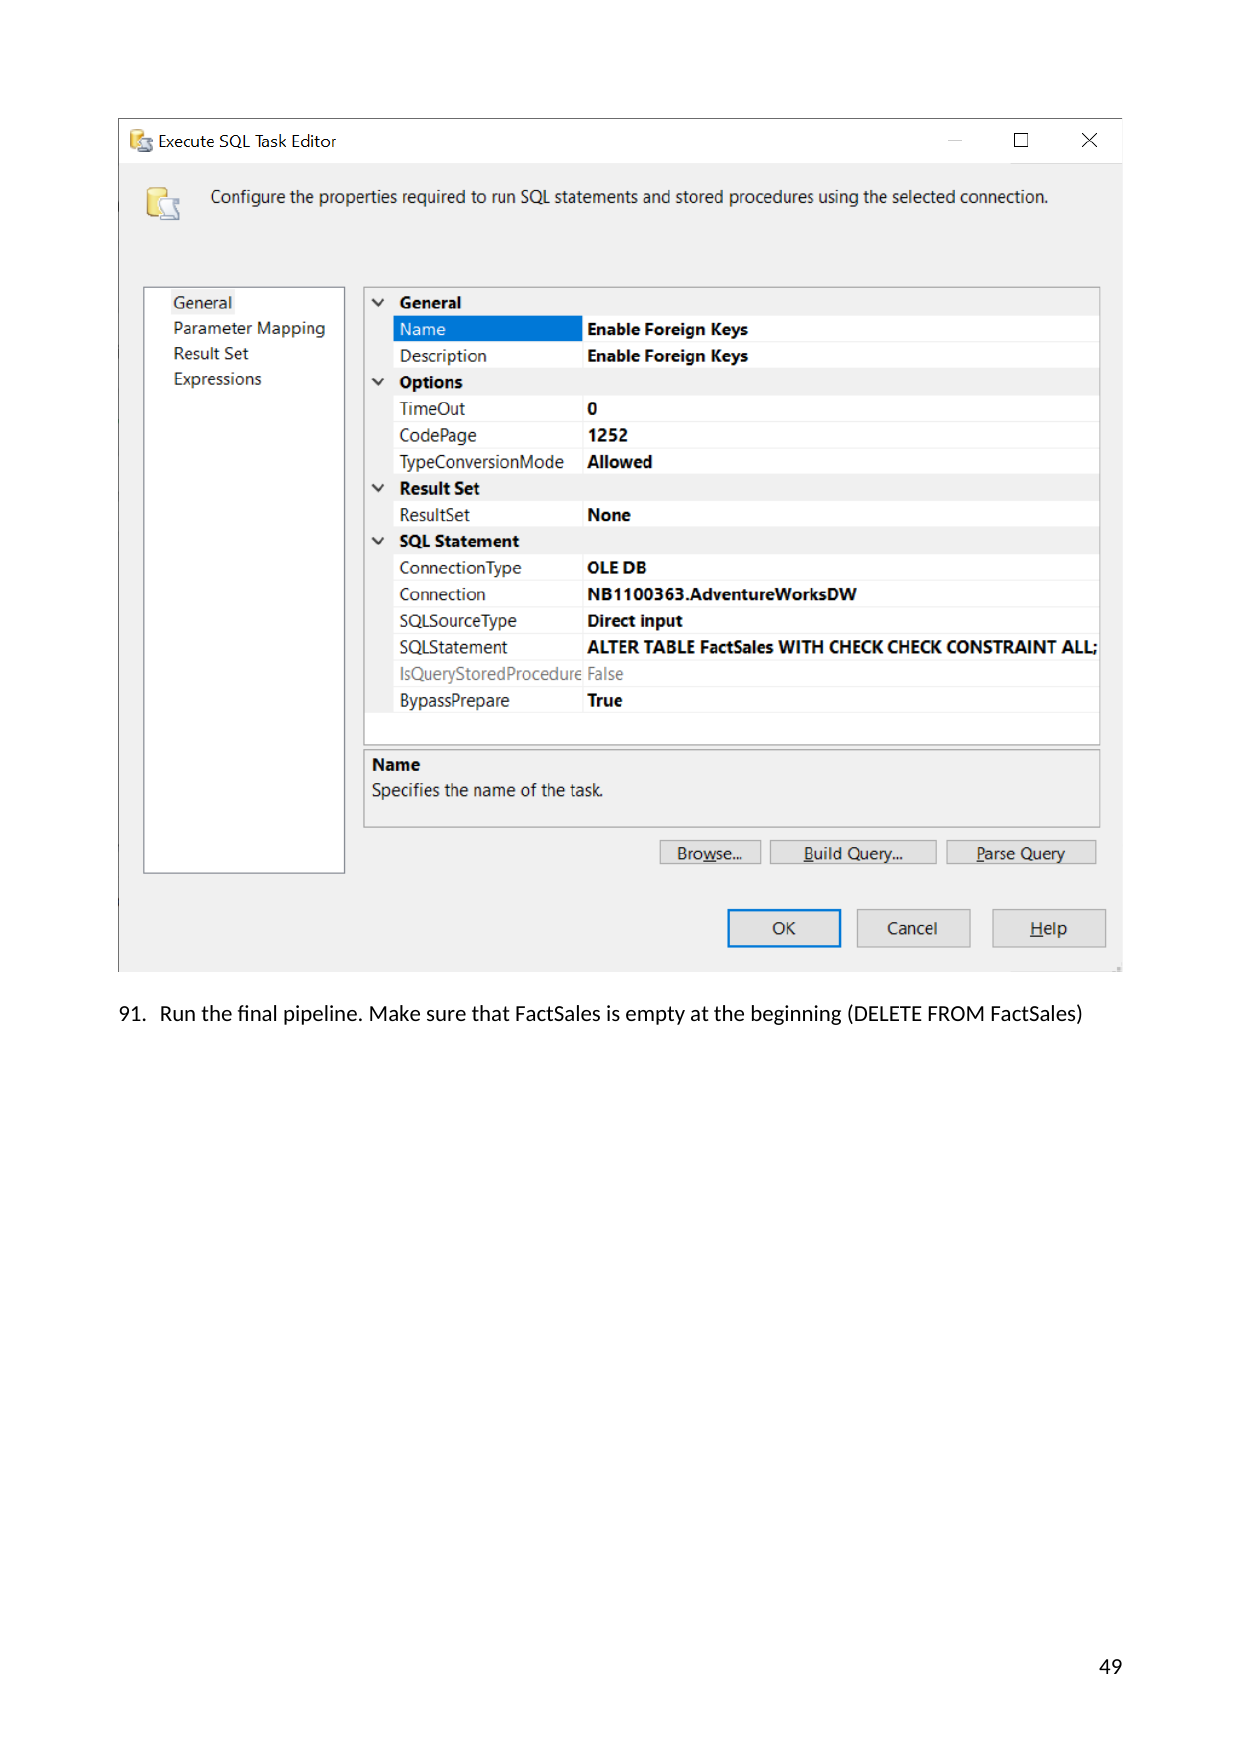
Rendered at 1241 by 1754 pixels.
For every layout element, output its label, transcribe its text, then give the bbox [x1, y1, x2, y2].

list Run the final pipeline. Make sure that FactSales is empty at the beginning (DELETE FROM FactSales) [118, 999, 1122, 1028]
picture [118, 118, 1123, 972]
